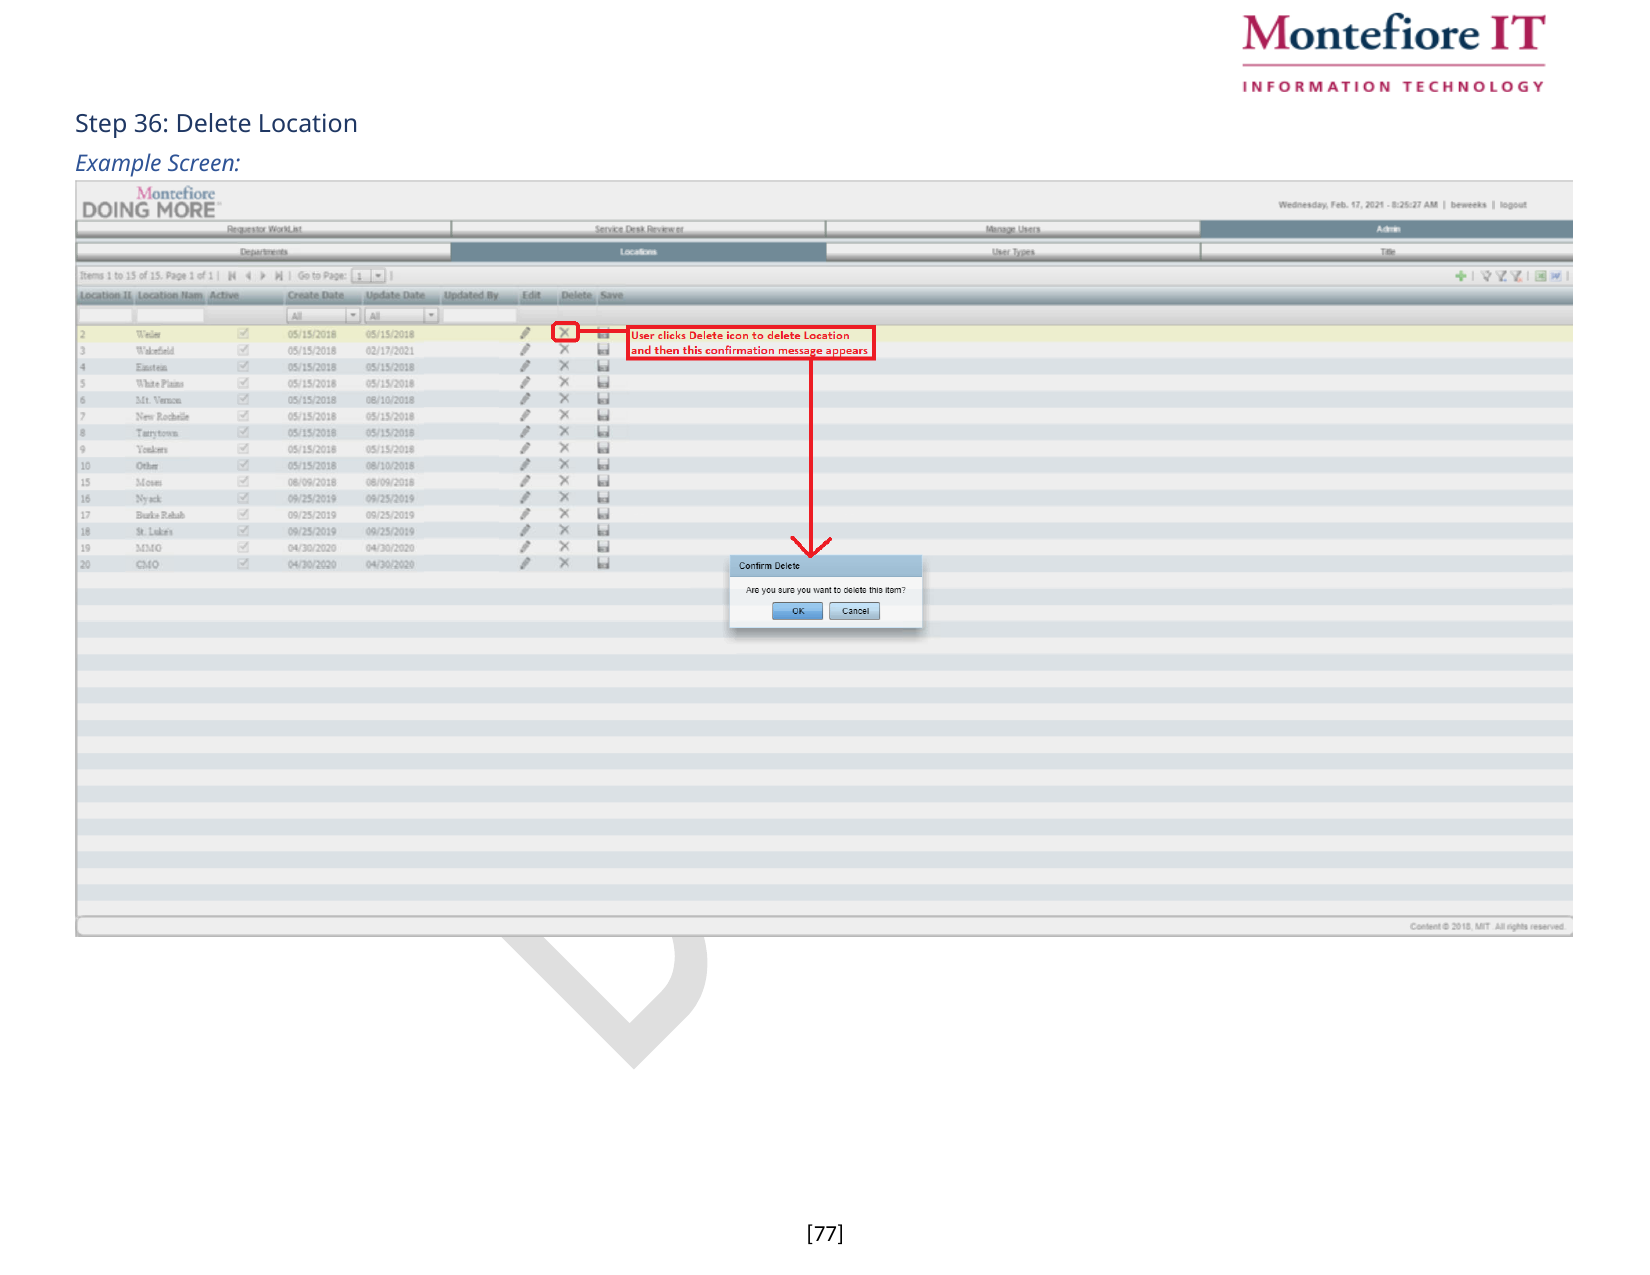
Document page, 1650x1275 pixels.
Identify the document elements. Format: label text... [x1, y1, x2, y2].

subtitle Example Screen: [75, 147, 1575, 178]
subtitle Step 36: Delete Location [75, 106, 1575, 140]
picture [75, 180, 1573, 937]
picture [1214, 0, 1575, 106]
